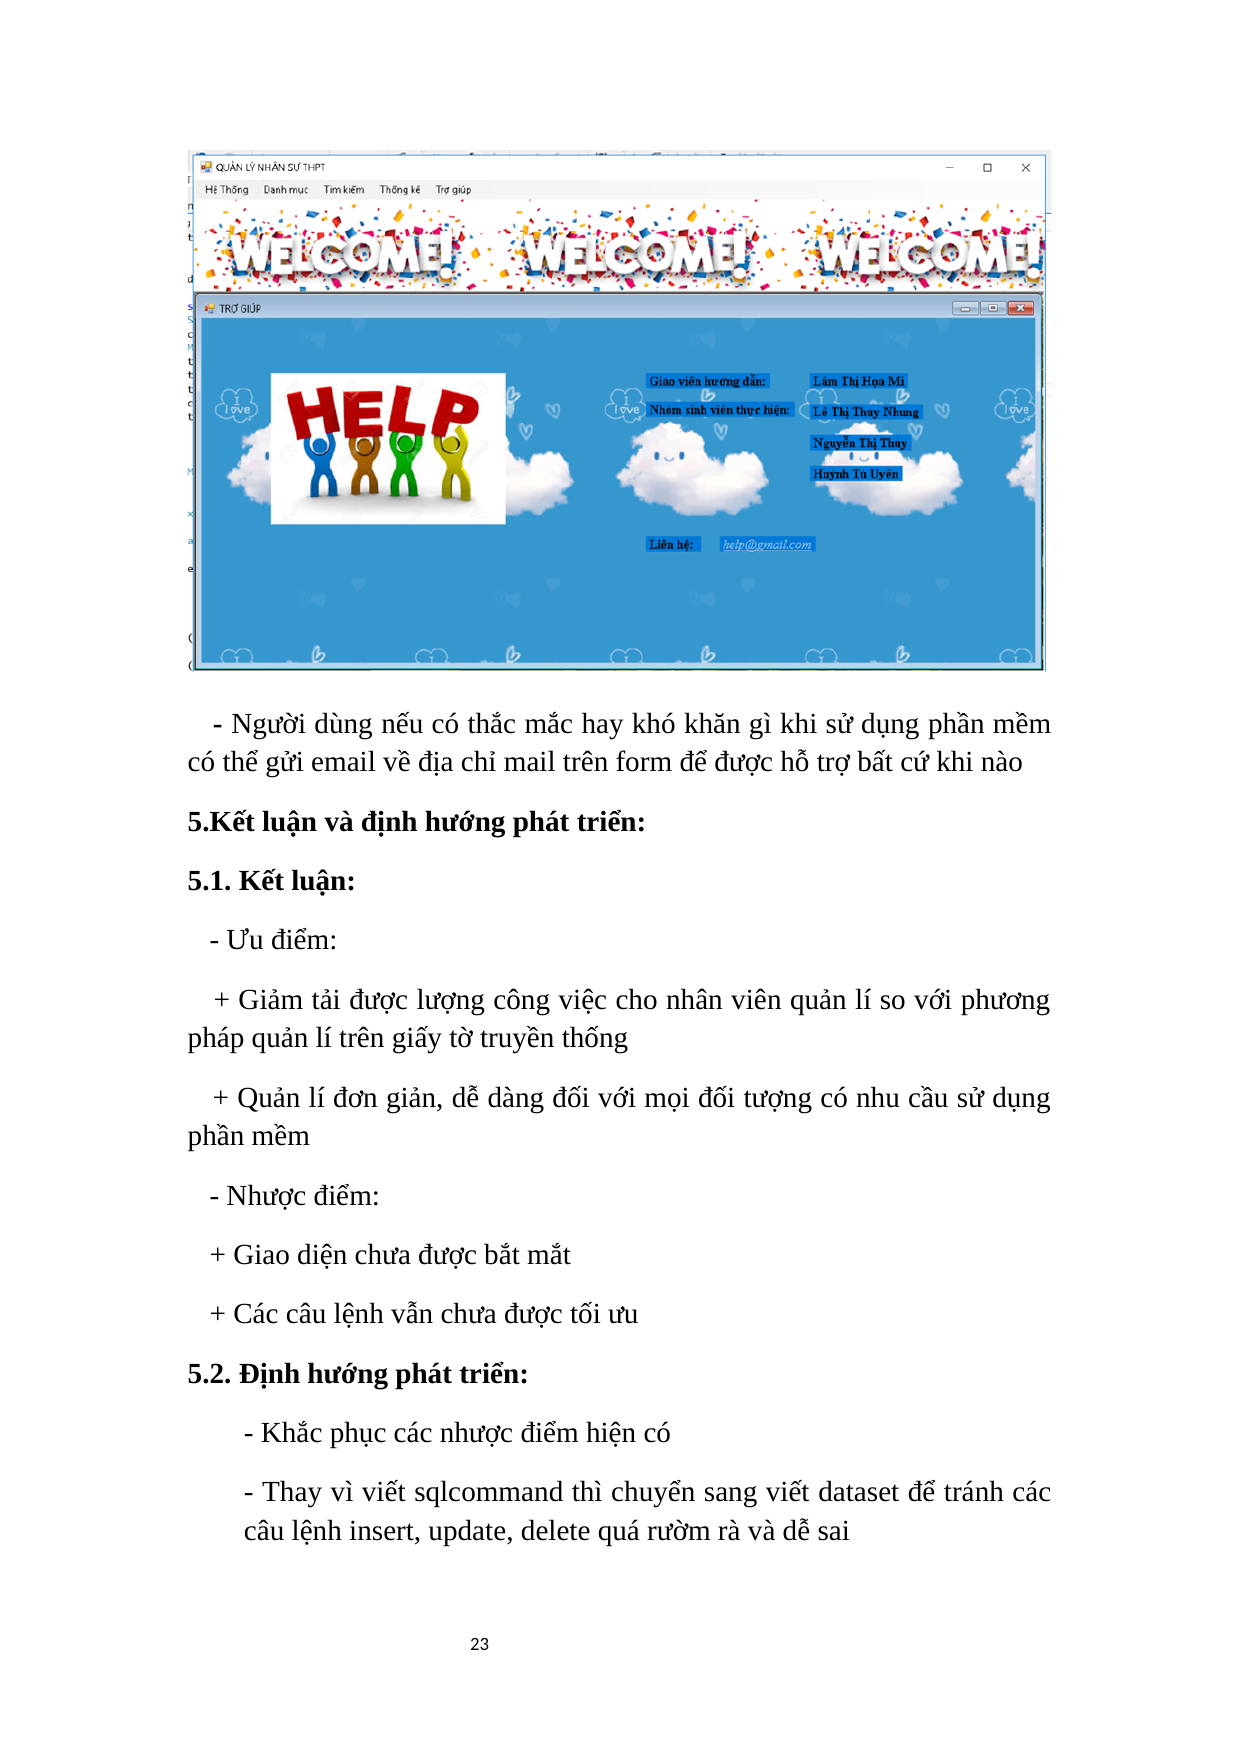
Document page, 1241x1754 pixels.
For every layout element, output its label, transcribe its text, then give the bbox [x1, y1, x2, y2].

text - Thay vì viết sqlcommand thì chuyển sang viết dataset để tránh các câu lệnh insert, update, delete quá rườm rà và dễ sai [244, 1474, 1053, 1547]
text 5.2. Định hướng phát triển: [187, 1356, 1053, 1389]
text + Giao diện chưa được bắt mắt [187, 1237, 1053, 1271]
text - Người dùng nếu có thắc mắc hay khó khăn gì khi sử dụng phần mềm có thể gửi email về địa chỉ mail trên form để được hỗ trợ bất cứ khi nào [187, 706, 1053, 778]
text 5.1. Kết luận: [187, 863, 1053, 897]
text + Giảm tải được lượng công việc cho nhân viên quản lí so với phương pháp quản lí trên giấy tờ truyền thống [187, 982, 1053, 1054]
text + Quản lí đơn giản, dễ dàng đối với mọi đối tượng có nhu cầu sử dụng phần mềm [187, 1080, 1053, 1152]
text - Nhược điểm: [187, 1178, 1053, 1211]
text - Khắc phục các nhược điểm hiện có [244, 1415, 1053, 1449]
text + Các câu lệnh vẫn chưa được tối ưu [187, 1296, 1053, 1330]
text 5.Kết luận và định hướng phát triển: [187, 804, 1053, 837]
picture [187, 150, 1052, 680]
text - Ưu điểm: [187, 922, 1053, 956]
